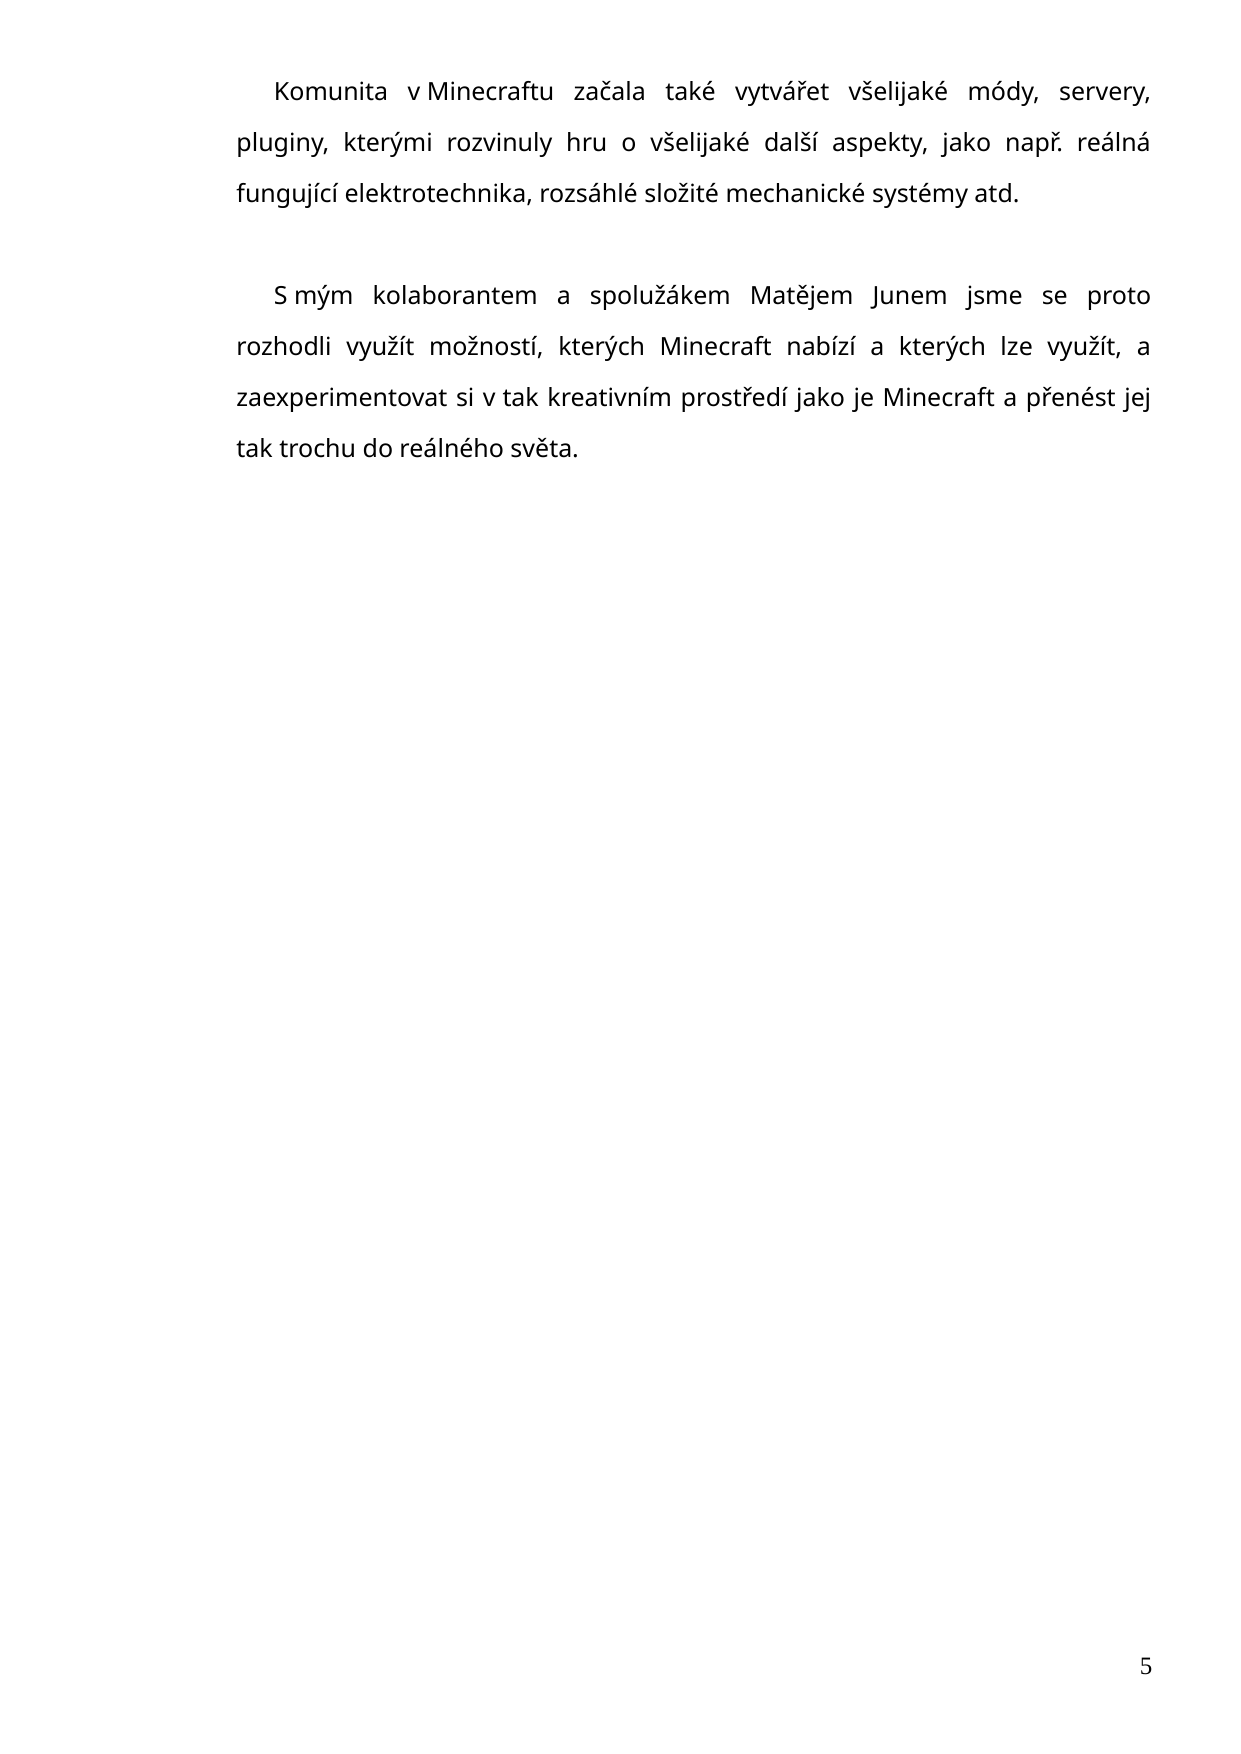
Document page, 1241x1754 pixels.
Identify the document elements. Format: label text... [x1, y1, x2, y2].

text S mým kolaborantem a spolužákem Matějem Junem jsme se proto rozhodli využít možností, kterých Minecraft nabízí a kterých lze využít, a zaexperimentovat si v tak kreativním prostředí jako je Minecraft a přenést jej tak trochu do reálného světa. [236, 278, 1152, 465]
text Komunita v Minecraftu začala také vytvářet všelijaké módy, servery, pluginy, kterými rozvinuly hru o všelijaké další aspekty, jako např. reálná fungující elektrotechnika, rozsáhlé složité mechanické systémy atd. [236, 74, 1152, 210]
